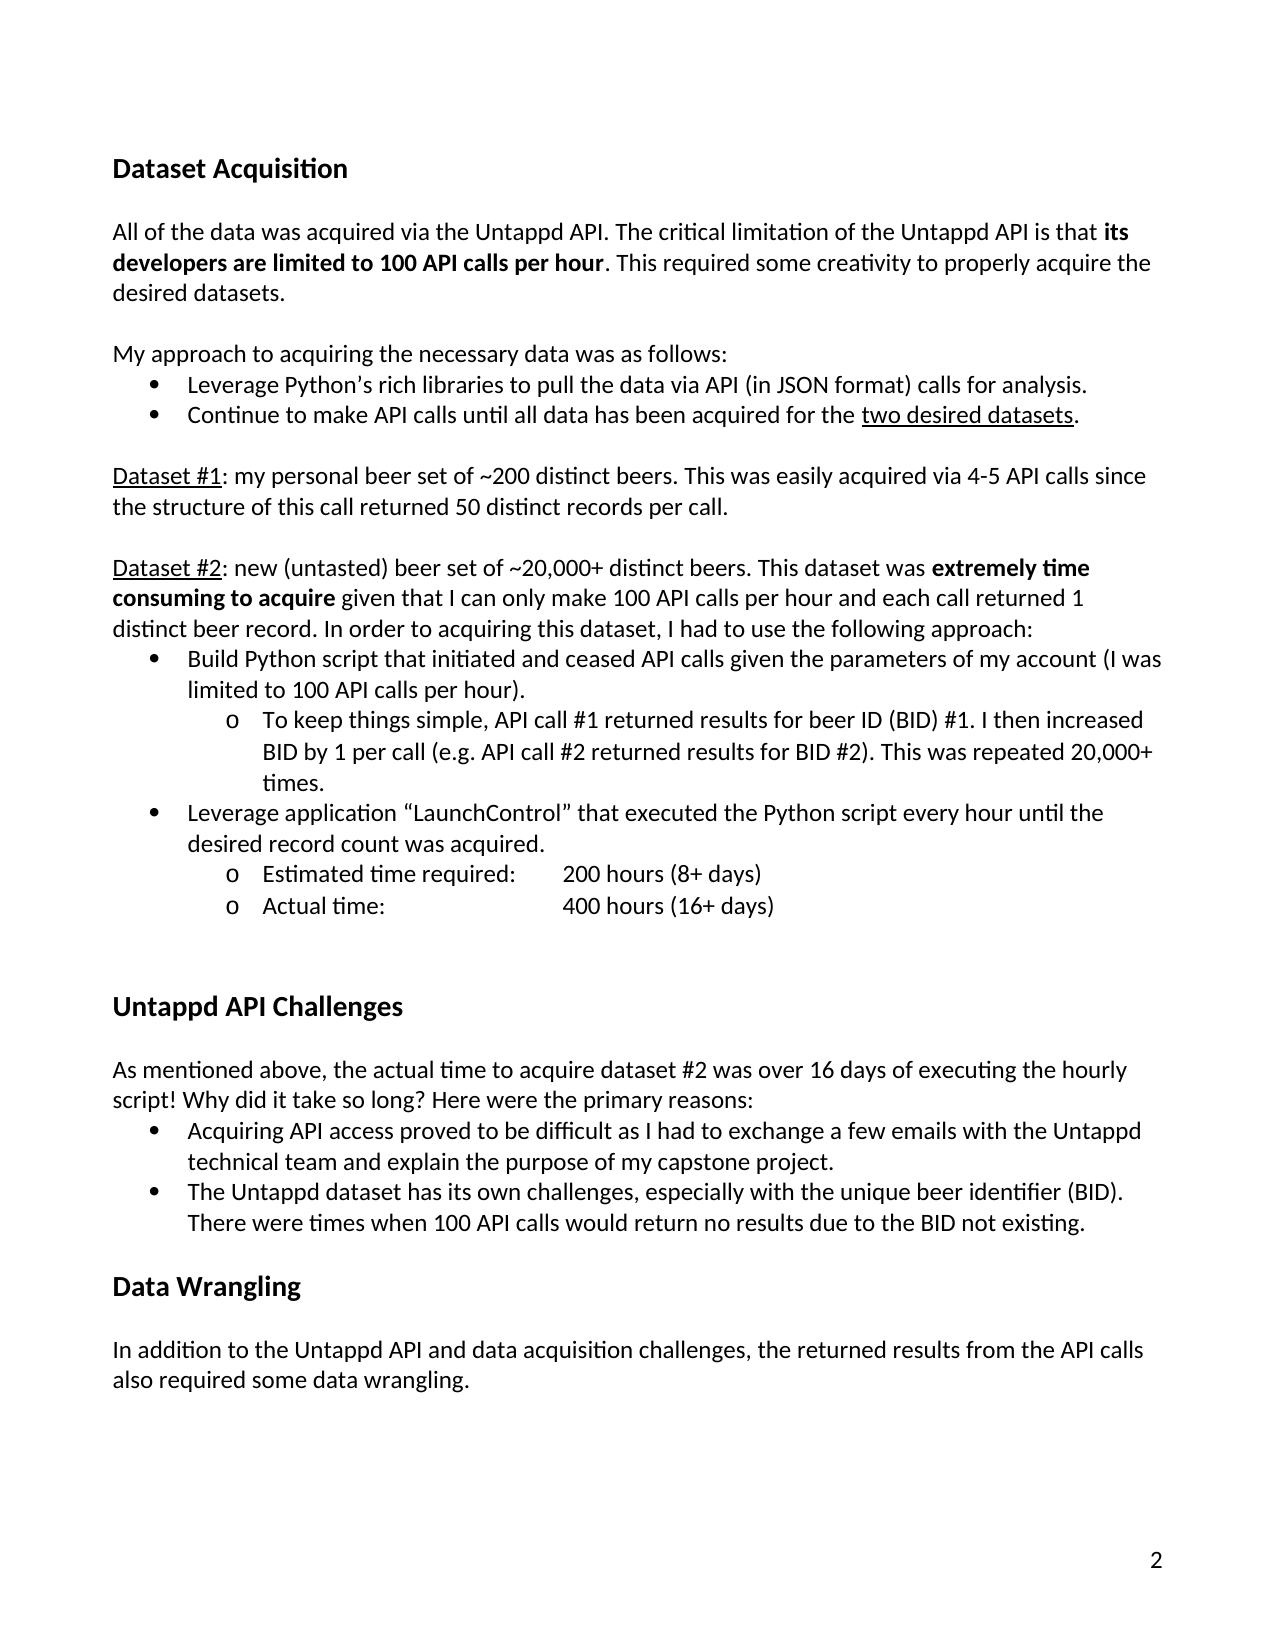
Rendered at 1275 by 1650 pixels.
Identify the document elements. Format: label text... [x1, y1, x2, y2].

text Dataset Acquisition [112, 150, 1162, 186]
text In addition to the Untappd API and data acquisition challenges, the returned results from the API calls also required some data wrangling. [112, 1334, 1162, 1395]
text Untappd API Challenges [112, 988, 1162, 1024]
text Dataset #2: new (untasted) beer set of ~20,000+ distinct beers. This dataset was extremely time consuming to acquire given that I can only make 100 API calls per hour and each call returned 1 distinct beer record. In order to acquiring this dataset, I had to use the following approach: [112, 552, 1162, 643]
list Continue to make API calls until all data has been acquired for the two desired datasets. [150, 399, 1162, 430]
list Acquiring API access proved to be difficult as I had to exchange a few emails with the Untappd technical team and explain the purpose of my capstone project. [150, 1115, 1162, 1176]
text All of the data was acquired via the Untappd API. The critical limitation of the Untappd API is that its developers are limited to 100 API calls per hour. This required some creativity to properly acquire the desired datasets. [112, 216, 1162, 308]
list Estimated time required: 200 hours (8+ days) [225, 858, 1162, 890]
text Dataset #1: my personal beer set of ~200 distinct beers. This was easily acquired via 4-5 API calls since the structure of this call returned 50 distinct records per call. [112, 460, 1162, 521]
list Build Python script that initiated and ceased API calls given the parameters of my account (I was limited to 100 API calls per hour). [150, 643, 1162, 704]
text My approach to acquiring the necessary data was as follows: [112, 338, 1162, 369]
list Leverage application “LaunchControl” that executed the Python script every hour until the desired record count was acquired. [150, 797, 1162, 858]
list The Untappd dataset has its own challenges, especially with the unique beer identifier (BID). There were times when 100 API calls would return no results due to the BID not existing. [150, 1176, 1162, 1237]
list Actual time: 400 hours (16+ days) [225, 890, 1162, 922]
text Data Wrangling [112, 1268, 1162, 1303]
text As mentioned above, the actual time to acquire dataset #2 was over 16 days of executing the hourly script! Why did it take so long? Here were the primary reasons: [112, 1054, 1162, 1115]
list Leverage Python’s rich libraries to pull the data via API (in JSON format) calls for analysis. [150, 369, 1162, 399]
list To keep things simple, API call #1 returned results for beer ID (BID) #1. I then increased BID by 1 per call (e.g. API call #2 returned results for BID #2). This was repeated 20,000+ times. [225, 704, 1162, 797]
